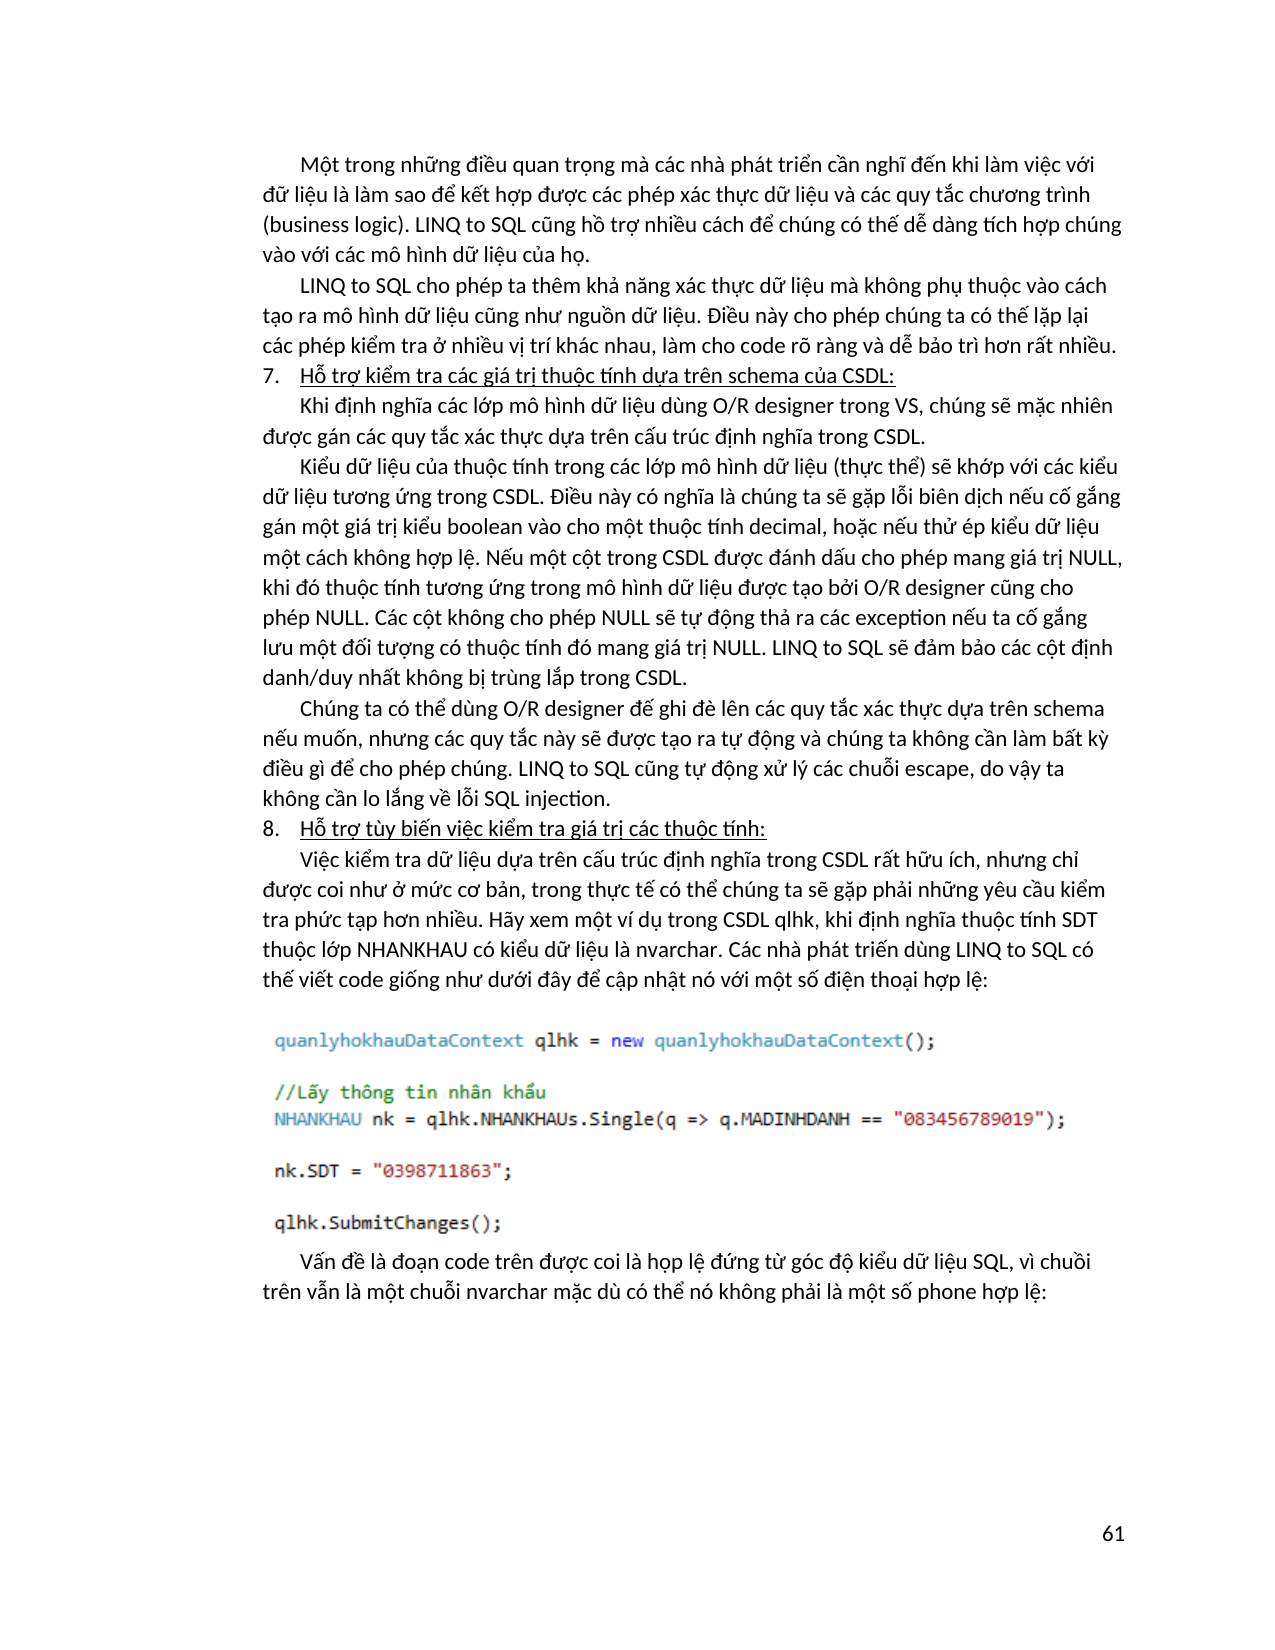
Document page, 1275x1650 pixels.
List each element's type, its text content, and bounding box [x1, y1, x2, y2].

list Việc kiểm tra dữ liệu dựa trên cấu trúc định nghĩa trong CSDL rất hữu ích, nhưng chỉ được coi như ở mức cơ bản, trong thực tế có thể chúng ta sẽ gặp phải những yêu cầu kiểm tra phức tạp hơn nhiều. Hãy xem một ví dụ trong CSDL qlhk, khi định nghĩa thuộc tính SDT thuộc lớp NHANKHAU có kiểu dữ liệu là nvarchar. Các nhà phát triến dùng LINQ to SQL có thế viết code giống như dưới đây để cập nhật nó với một số điện thoại hợp lệ: [262, 845, 1125, 994]
list Vấn đề là đoạn code trên được coi là họp lệ đứng từ góc độ kiểu dữ liệu SQL, vì chuồi trên vẫn là một chuỗi nvarchar mặc dù có thể nó không phải là một số phone hợp lệ: [262, 1247, 1125, 1305]
list Hỗ trợ kiểm tra các giá trị thuộc tính dựa trên schema của CSDL: [262, 361, 1125, 389]
list Một trong những điều quan trọng mà các nhà phát triển cần nghĩ đến khi làm việc với đữ liệu là làm sao để kết hợp được các phép xác thực dữ liệu và các quy tắc chương trình (business logic). LINQ to SQL cũng hồ trợ nhiều cách để chúng có thế dễ dàng tích hợp chúng vào với các mô hình dữ liệu của họ. [262, 150, 1125, 269]
list Khi định nghĩa các lớp mô hình dữ liệu dùng O/R designer trong VS, chúng sẽ mặc nhiên được gán các quy tắc xác thực dựa trên cấu trúc định nghĩa trong CSDL. [262, 392, 1125, 450]
picture [262, 1026, 1082, 1245]
list Kiểu dữ liệu của thuộc tính trong các lớp mô hình dữ liệu (thực thể) sẽ khớp với các kiểu dữ liệu tương ứng trong CSDL. Điều này có nghĩa là chúng ta sẽ gặp lỗi biên dịch nếu cố gắng gán một giá trị kiểu boolean vào cho một thuộc tính decimal, hoặc nếu thử ép kiểu dữ liệu một cách không hợp lệ. Nếu một cột trong CSDL được đánh dấu cho phép mang giá trị NULL, khi đó thuộc tính tương ứng trong mô hình dữ liệu được tạo bởi O/R designer cũng cho phép NULL. Các cột không cho phép NULL sẽ tự động thả ra các exception nếu ta cố gắng lưu một đối tượng có thuộc tính đó mang giá trị NULL. LINQ to SQL sẽ đảm bảo các cột định danh/duy nhất không bị trùng lắp trong CSDL. [262, 452, 1125, 692]
list LINQ to SQL cho phép ta thêm khả năng xác thực dữ liệu mà không phụ thuộc vào cách tạo ra mô hình dữ liệu cũng như nguồn dữ liệu. Điều này cho phép chúng ta có thế lặp lại các phép kiểm tra ở nhiều vị trí khác nhau, làm cho code rõ ràng và dễ bảo trì hơn rất nhiều. [262, 271, 1125, 359]
list Hỗ trợ tùy biến việc kiểm tra giá trị các thuộc tính: [262, 814, 1125, 843]
list Chúng ta có thể dùng O/R designer đế ghi đè lên các quy tắc xác thực dựa trên schema nếu muốn, nhưng các quy tắc này sẽ được tạo ra tự động và chúng ta không cần làm bất kỳ điều gì để cho phép chúng. LINQ to SQL cũng tự động xử lý các chuỗi escape, do vậy ta không cần lo lắng về lỗi SQL injection. [262, 694, 1125, 812]
